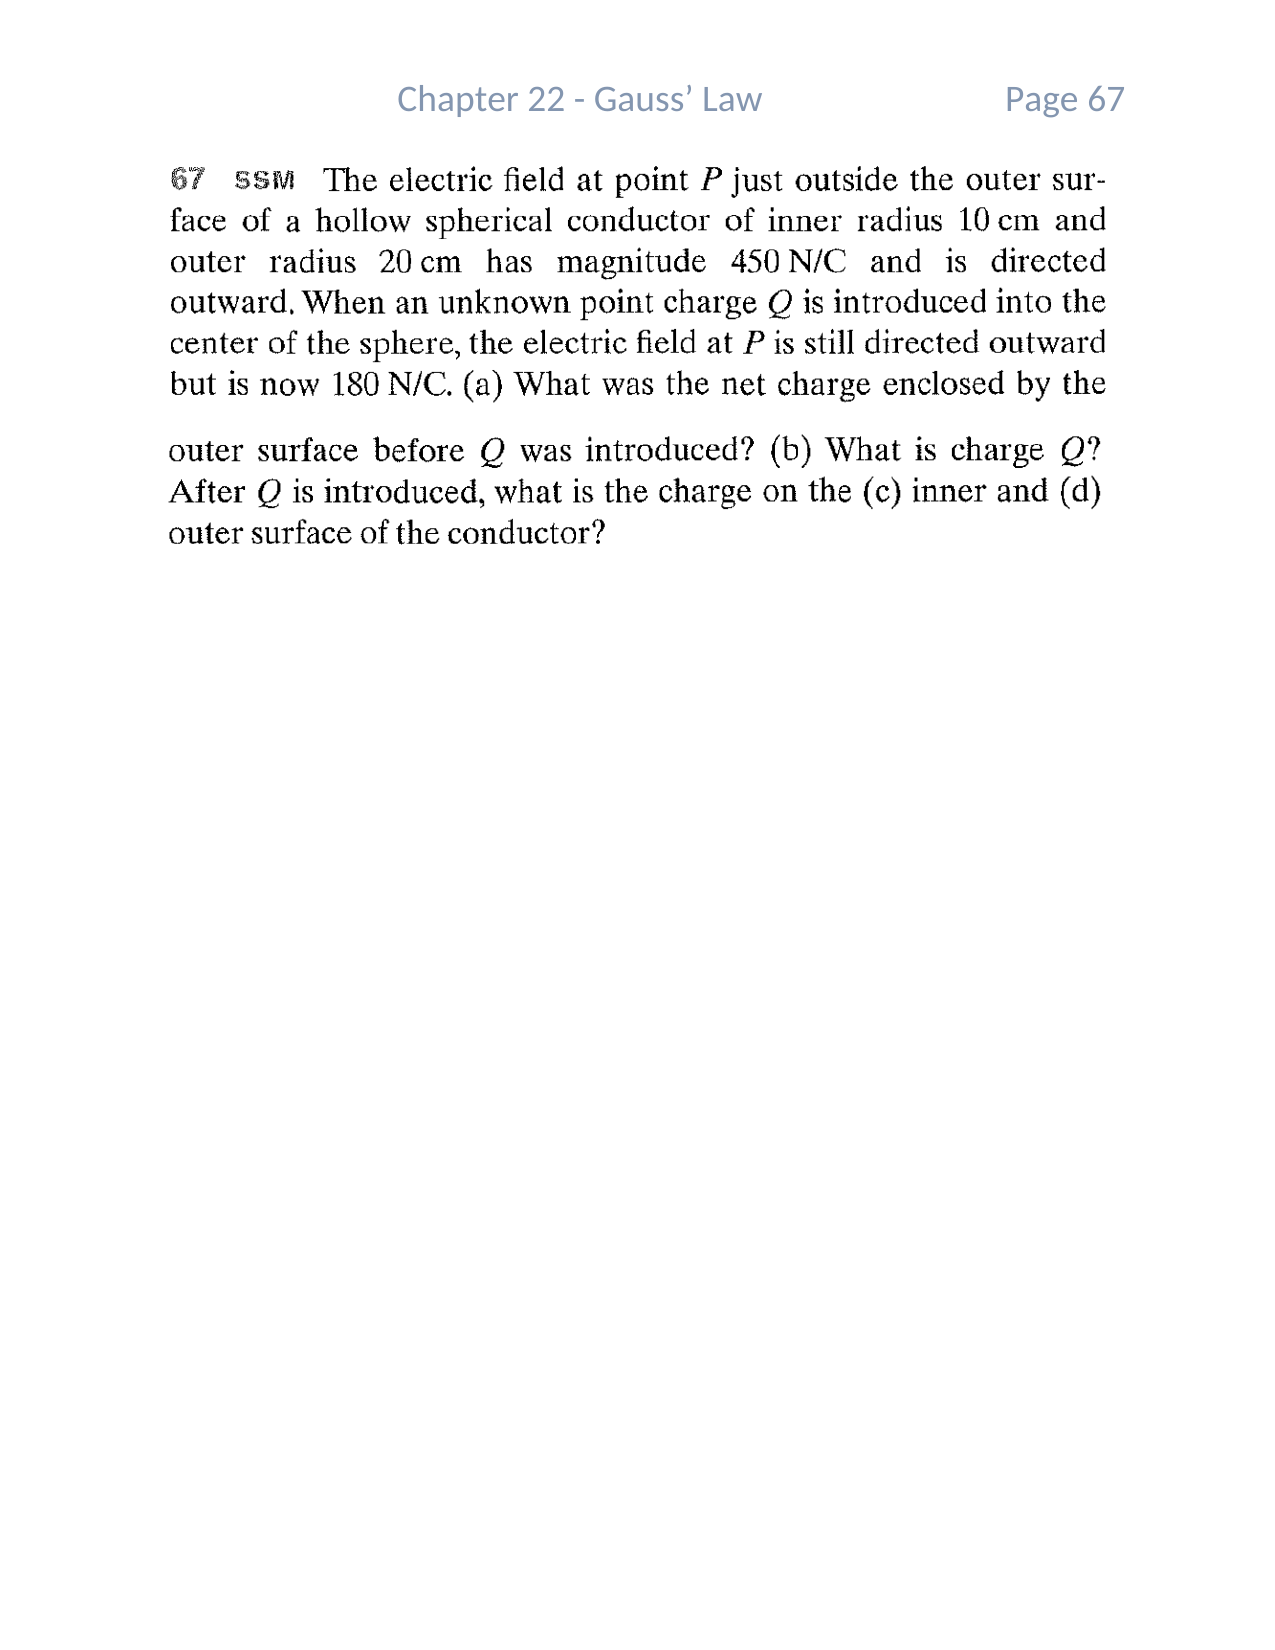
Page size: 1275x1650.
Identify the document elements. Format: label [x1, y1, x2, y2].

picture [150, 150, 1125, 419]
picture [150, 421, 1125, 556]
